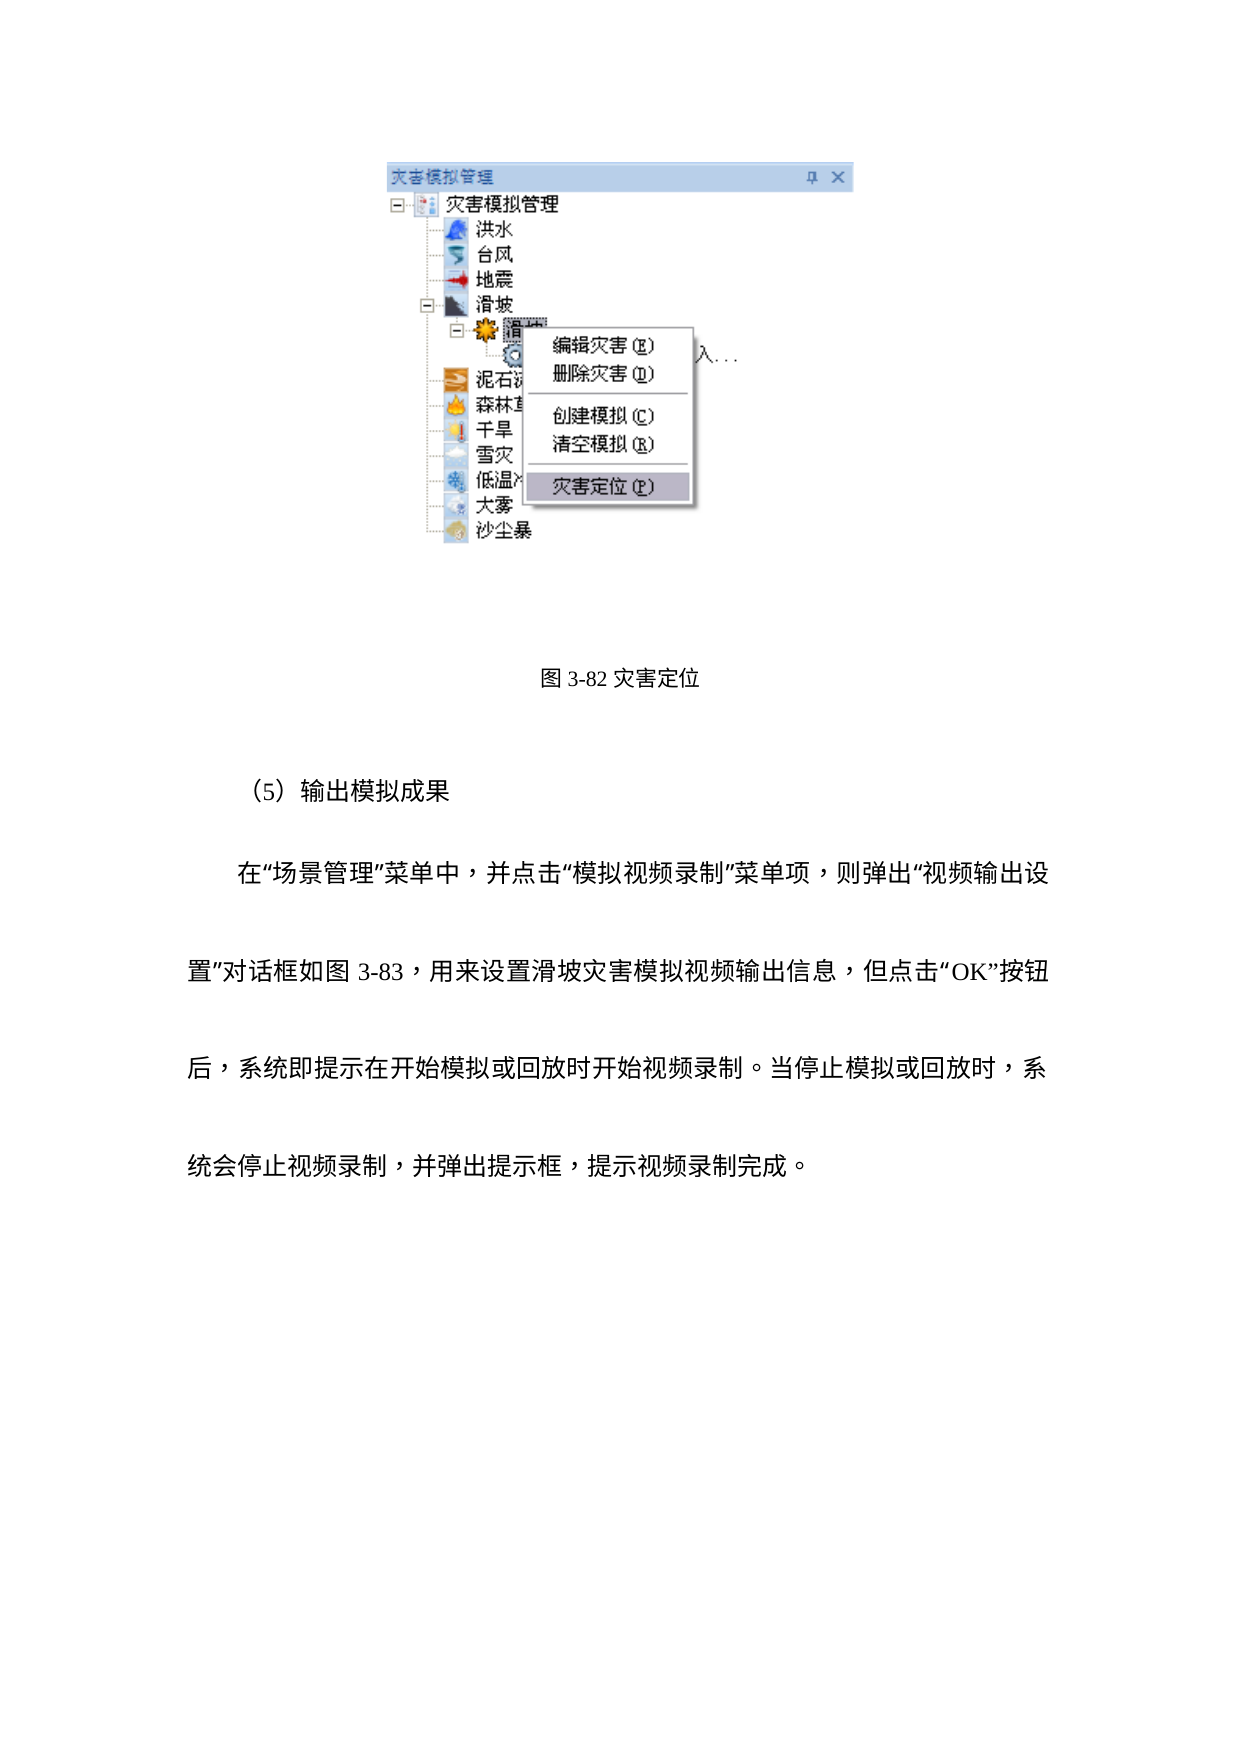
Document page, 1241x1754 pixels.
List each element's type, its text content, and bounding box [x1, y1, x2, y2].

text （5）输出模拟成果 [187, 758, 1050, 823]
picture [386, 162, 854, 592]
